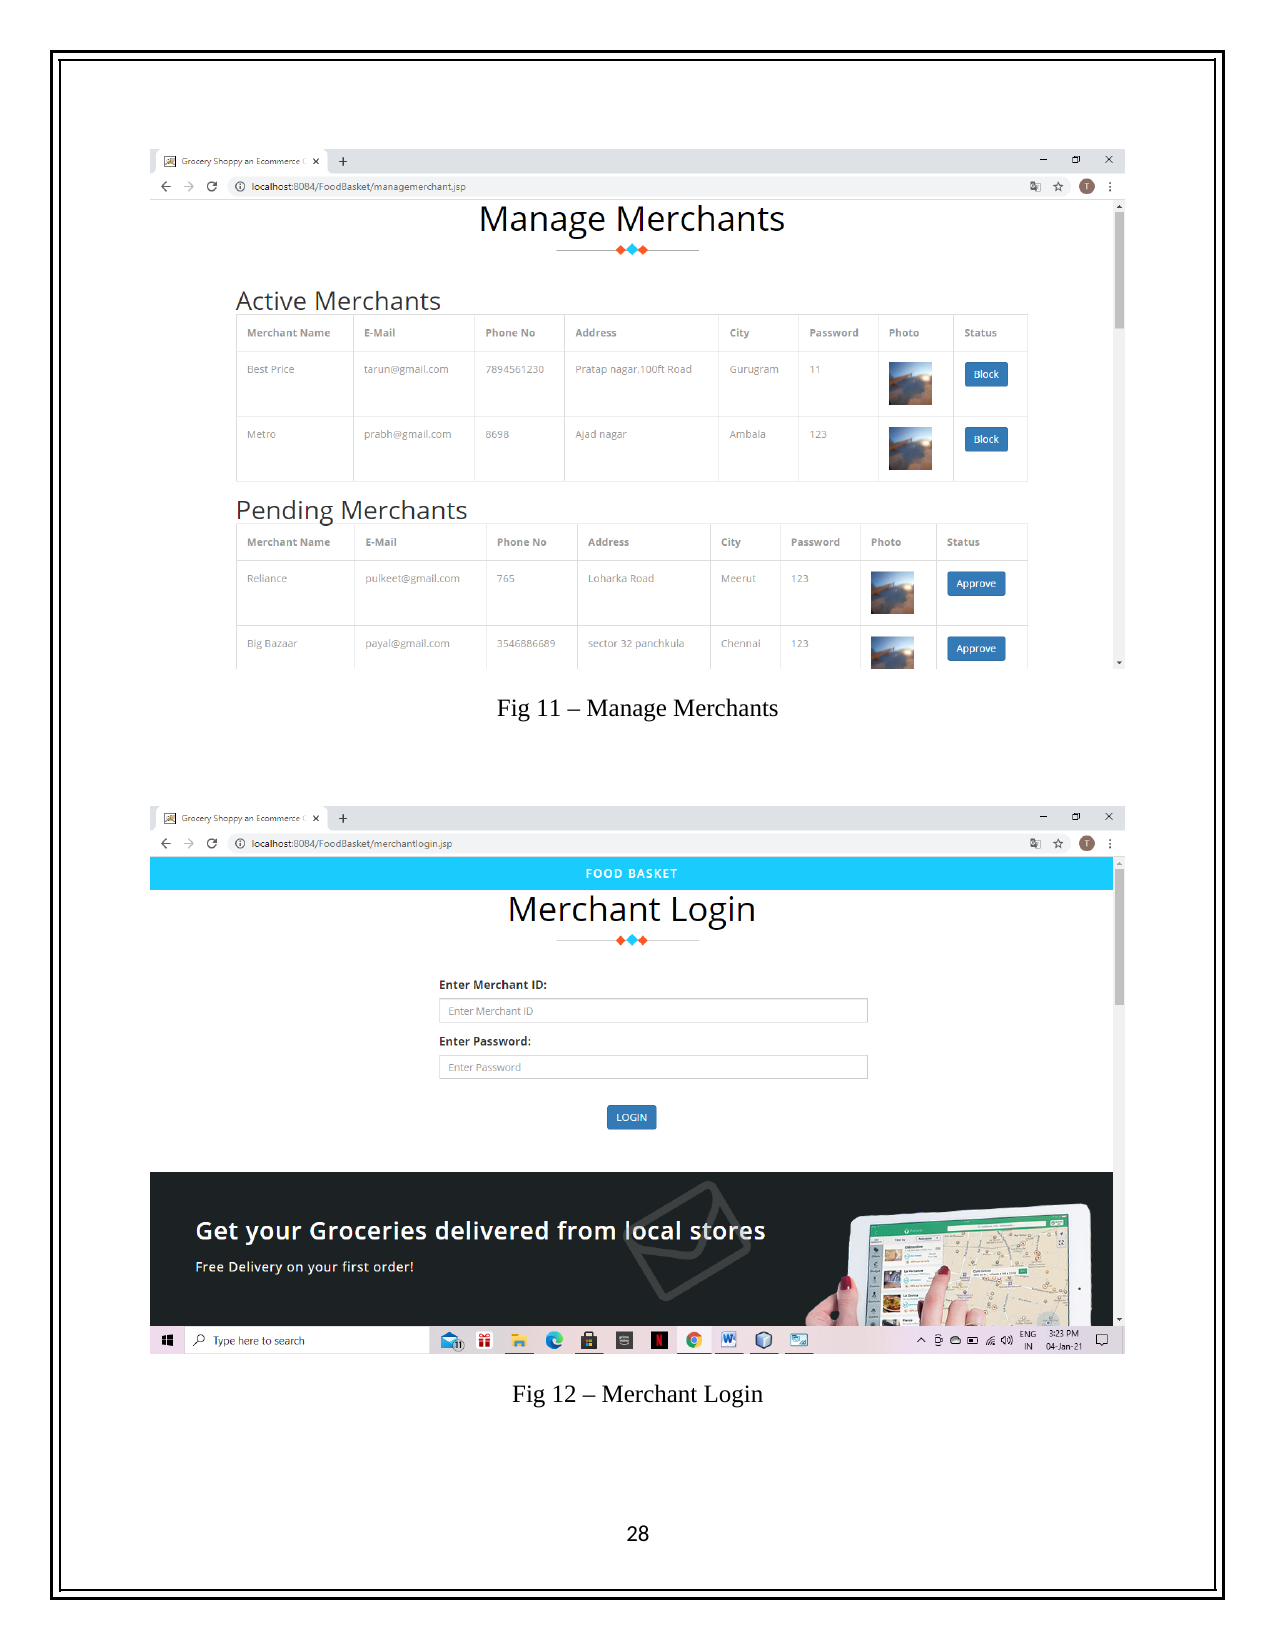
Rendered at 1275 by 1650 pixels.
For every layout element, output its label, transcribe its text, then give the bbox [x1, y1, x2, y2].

picture [150, 806, 1125, 1354]
text Fig 11 – Manage Merchants [150, 693, 1125, 722]
text Fig 12 – Merchant Login [150, 1379, 1125, 1408]
picture [150, 149, 1125, 669]
